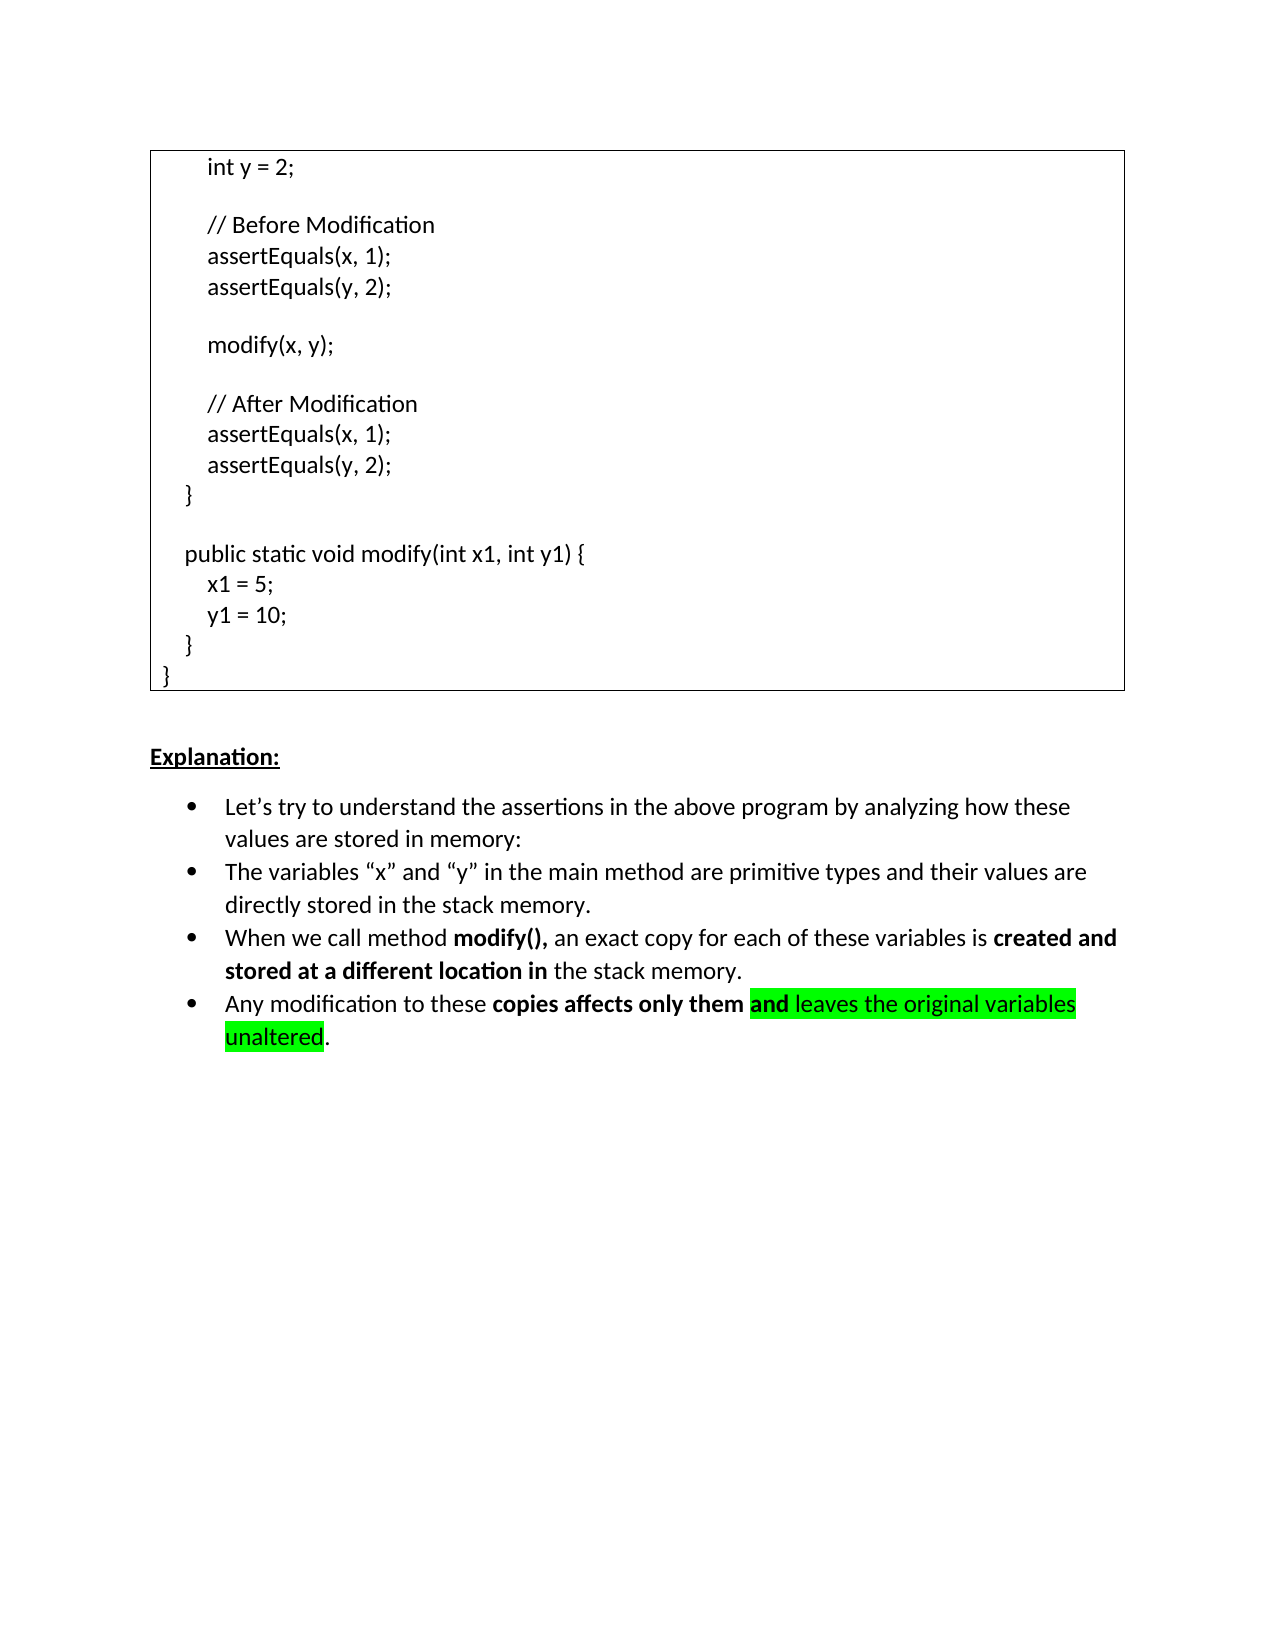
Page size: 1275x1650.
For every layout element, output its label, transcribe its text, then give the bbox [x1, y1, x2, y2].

text Explanation: [150, 741, 1125, 772]
list Let’s try to understand the assertions in the above program by analyzing how these values are stored in memory: [187, 791, 1125, 854]
list When we call method modify(), an exact copy for each of these variables is created and stored at a different location in the stack memory. [187, 922, 1125, 986]
list The variables “x” and “y” in the main method are primitive types and their values are directly stored in the stack memory. [187, 856, 1125, 920]
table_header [151, 151, 1124, 690]
list Any modification to these copies affects only them and leaves the original variables unaltered. [187, 988, 1125, 1052]
